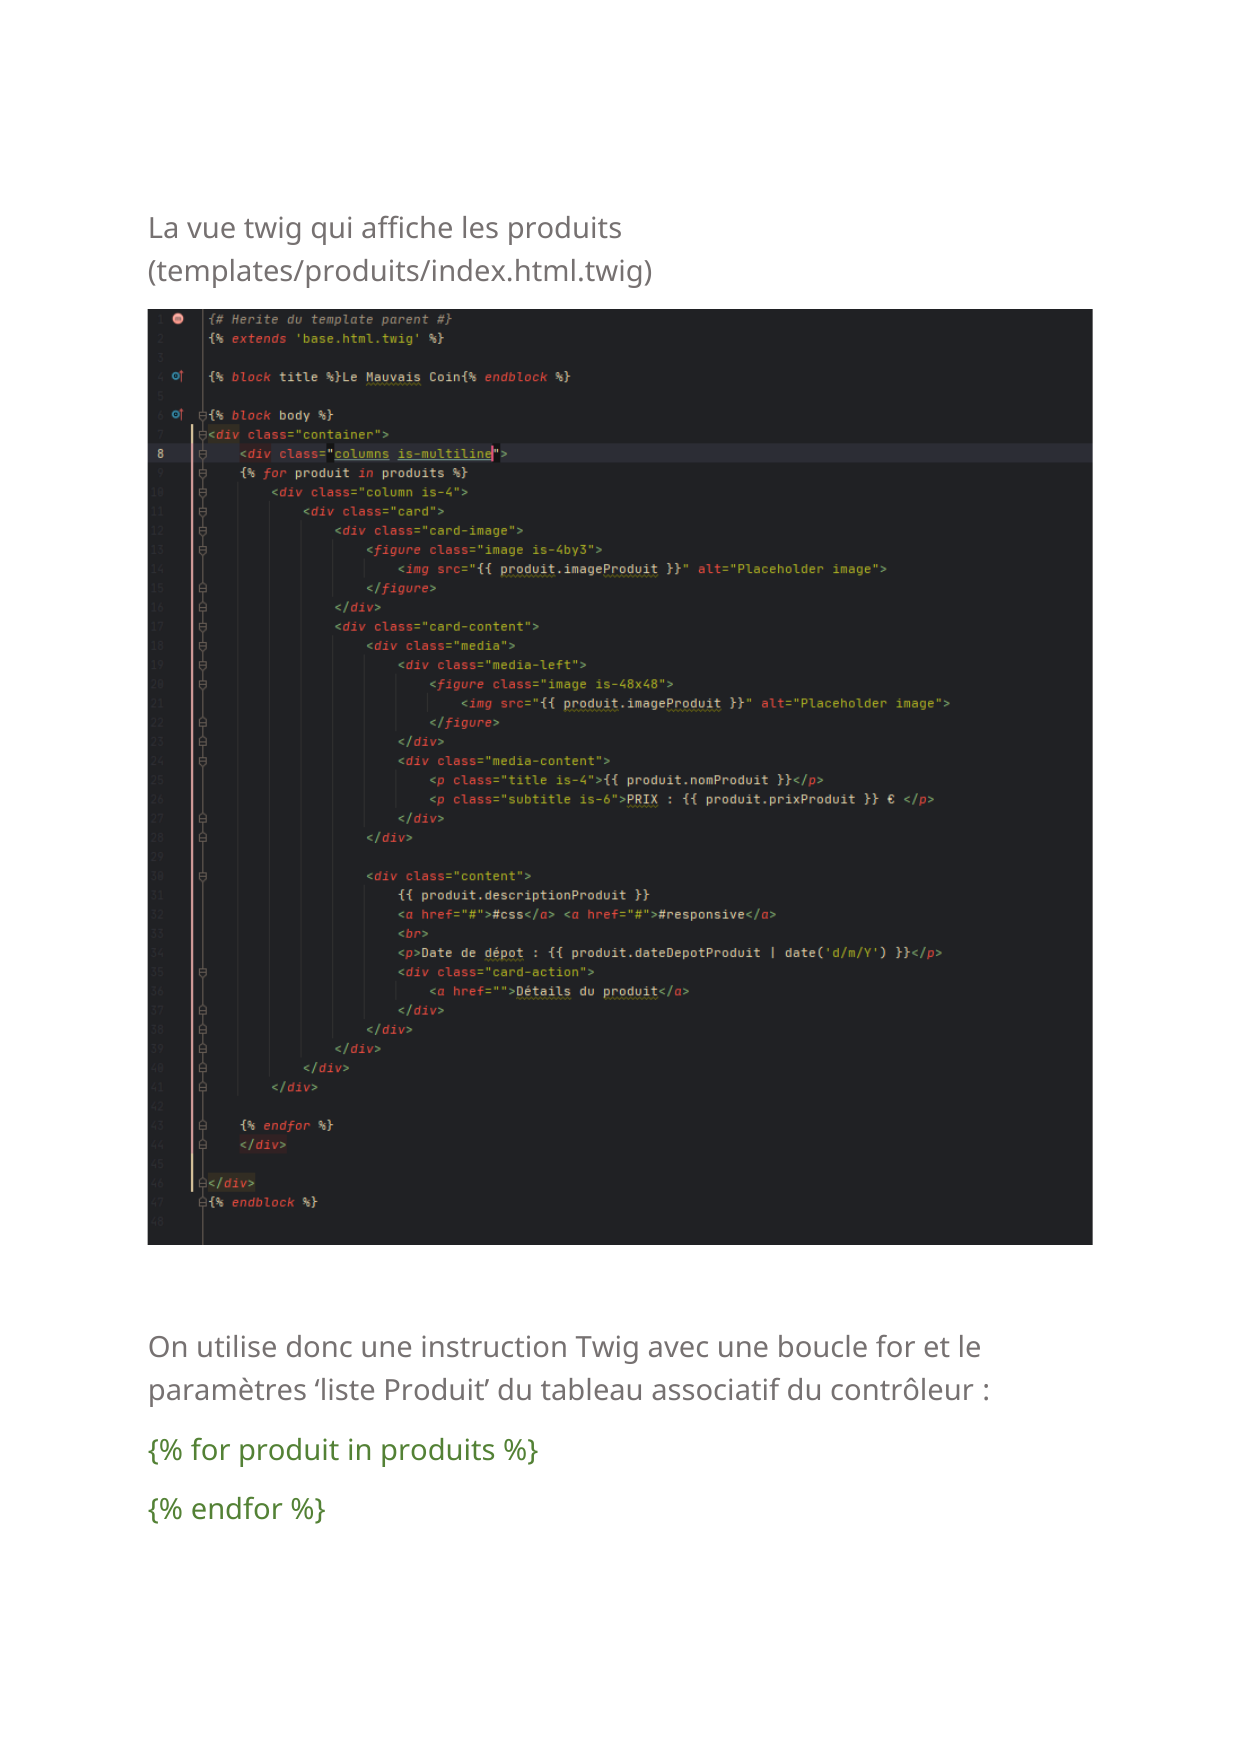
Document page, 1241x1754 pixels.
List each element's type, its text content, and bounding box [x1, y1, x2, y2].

text {% endfor %} [148, 1488, 1093, 1528]
text La vue twig qui affiche les produits (templates/produits/index.html.twig) [148, 207, 1093, 289]
picture [147, 309, 1093, 1245]
text {% for produit in produits %} [148, 1429, 1093, 1469]
text On utilise donc une instruction Twig avec une boucle for et le paramètres ‘liste Produit’ du tableau associatif du contrôleur : [148, 1327, 1093, 1409]
